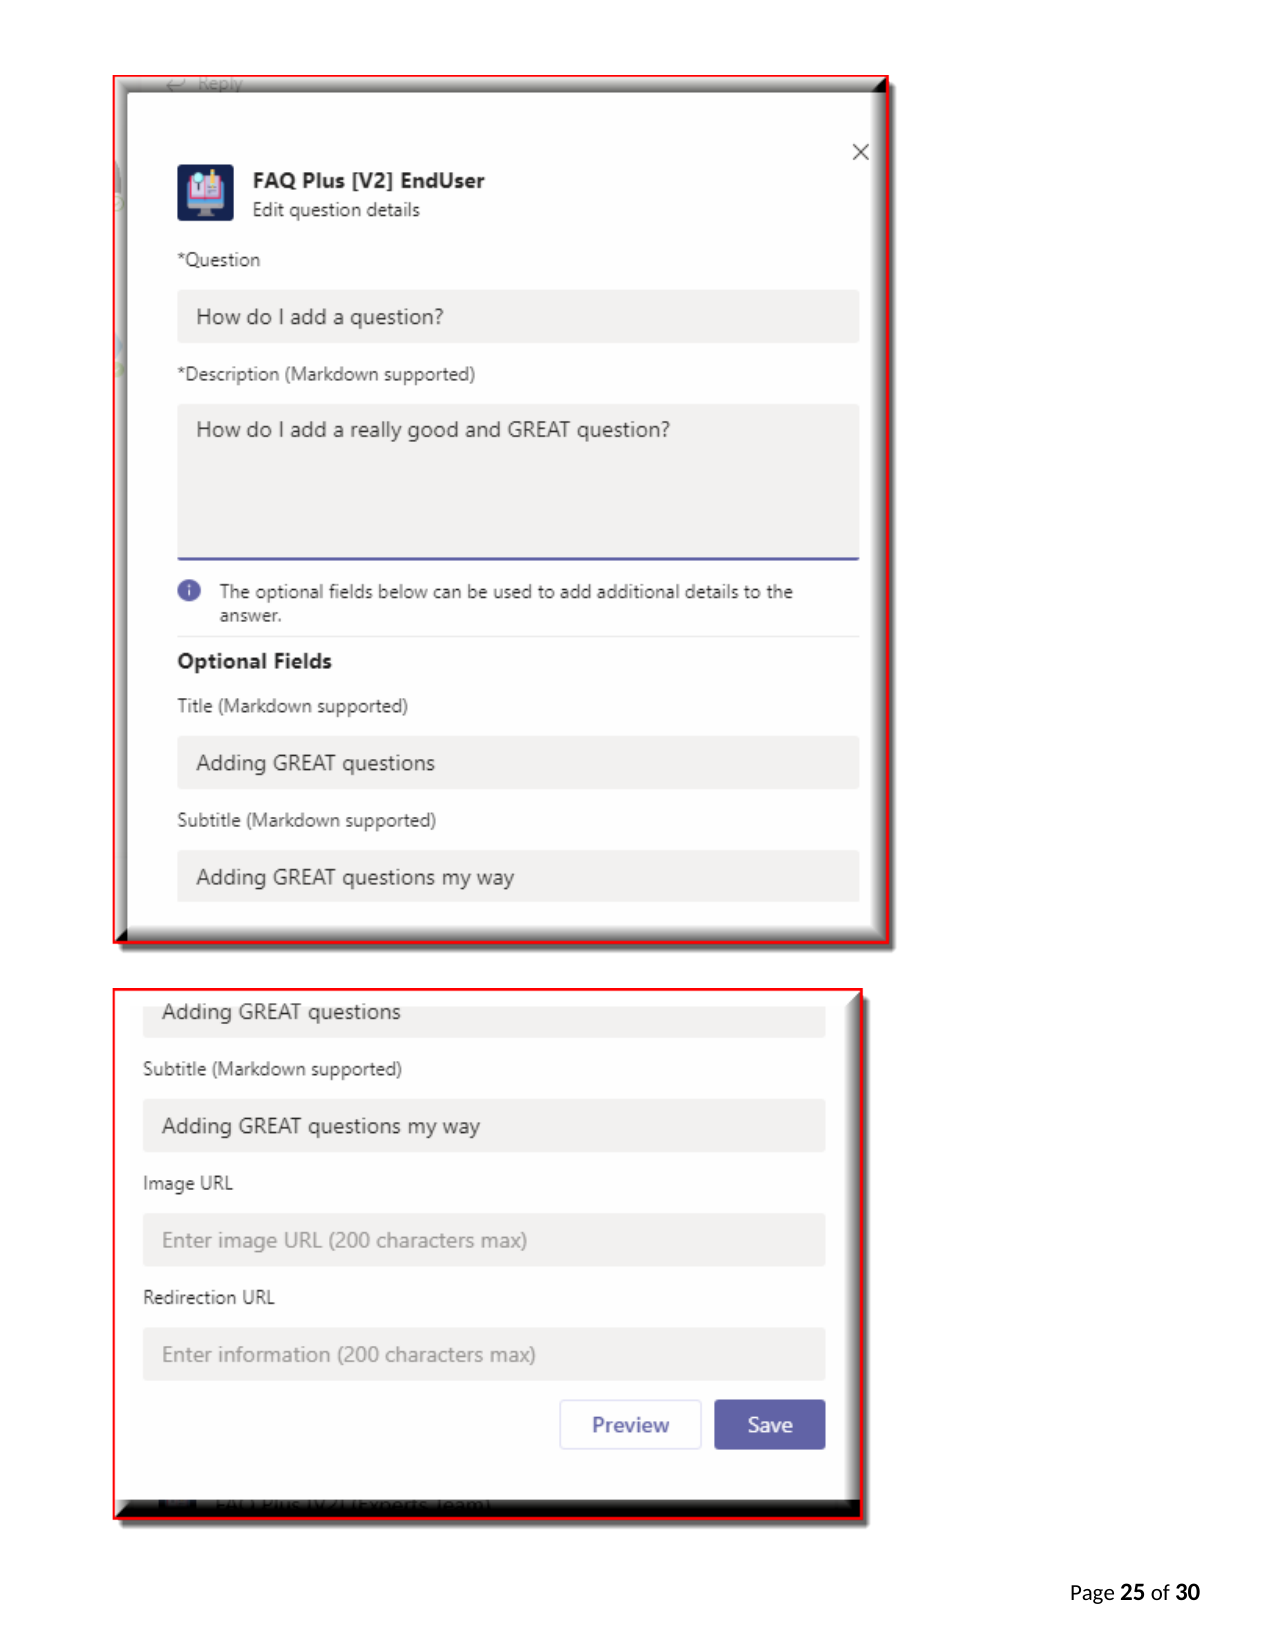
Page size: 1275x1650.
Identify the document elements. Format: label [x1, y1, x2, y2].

picture [112, 988, 879, 1536]
picture [112, 75, 905, 960]
